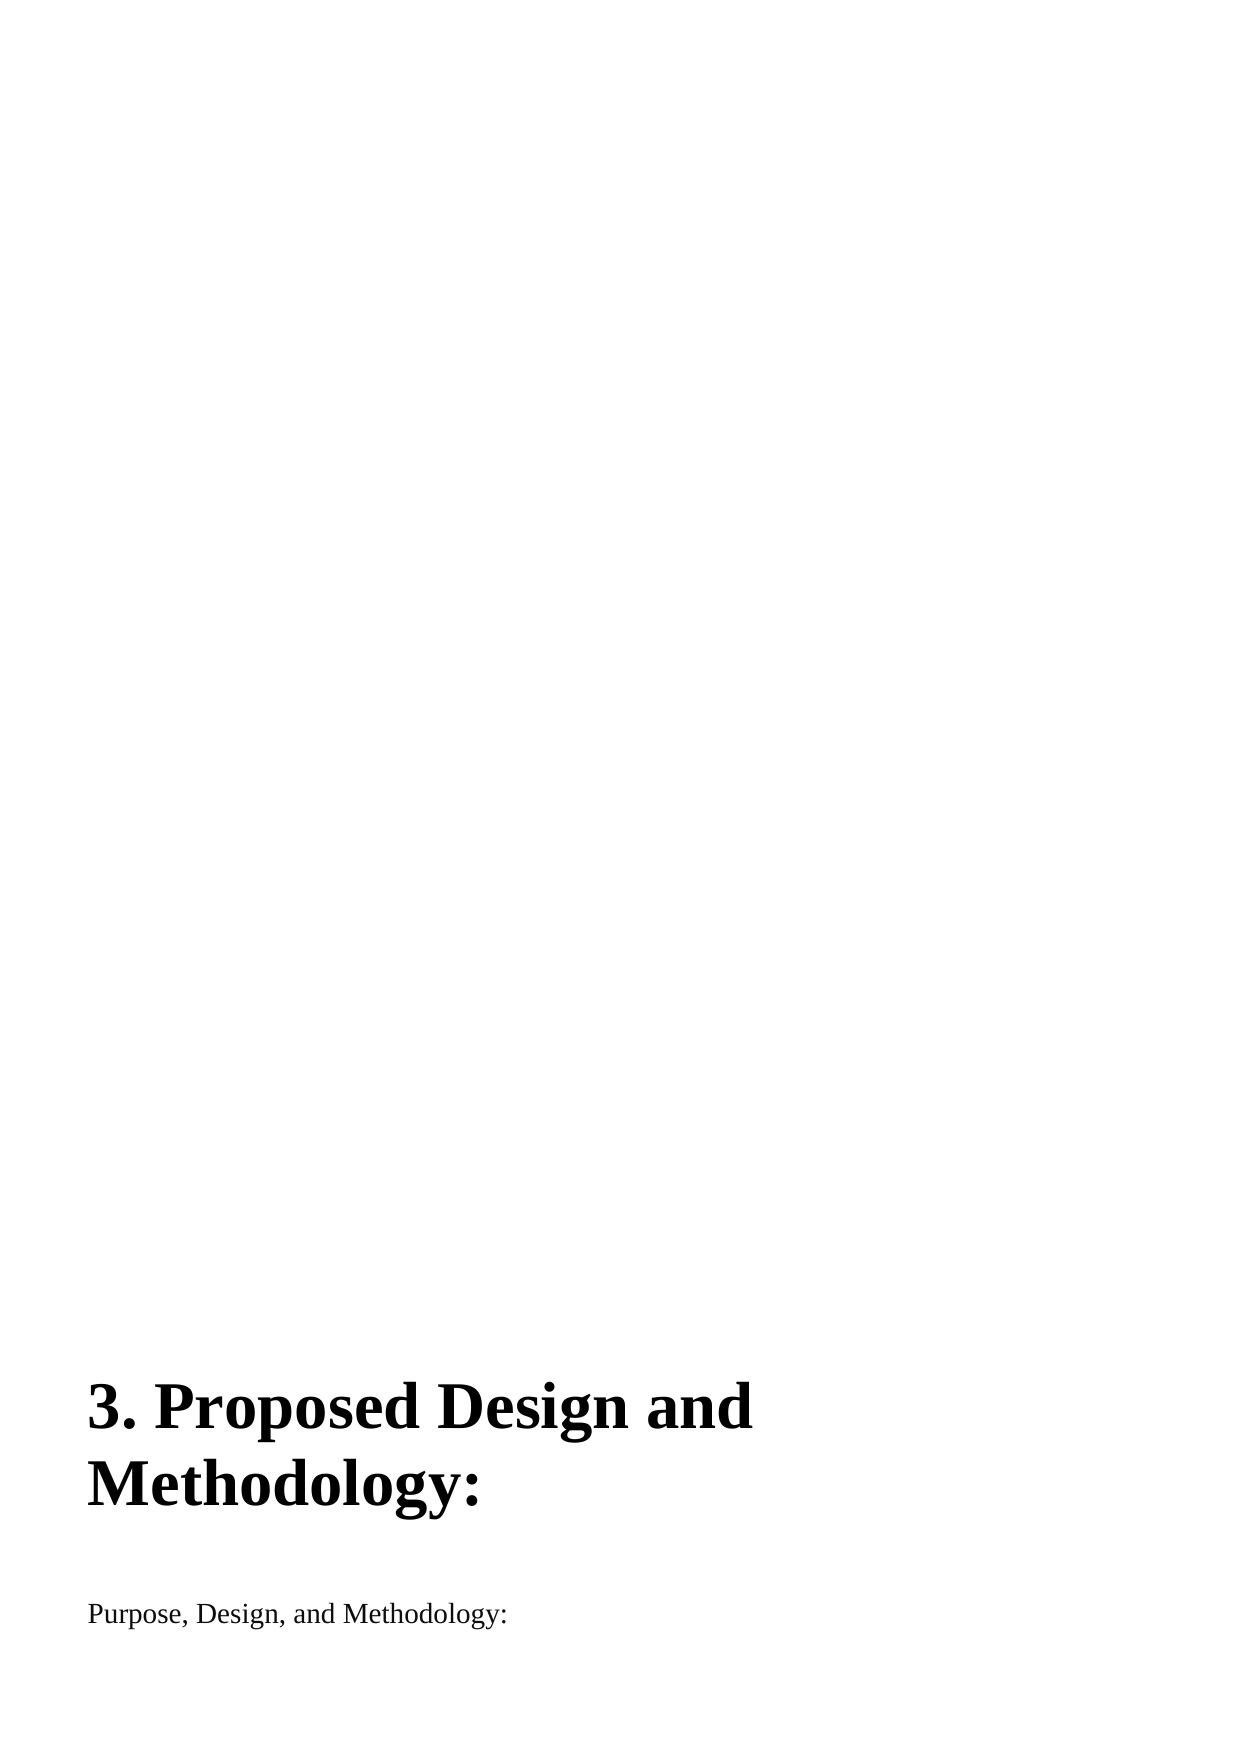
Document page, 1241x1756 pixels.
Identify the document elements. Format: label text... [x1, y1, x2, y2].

text Purpose, Design, and Methodology: [87, 1596, 1157, 1630]
text 3. Proposed Design and Methodology: [87, 1366, 1157, 1519]
